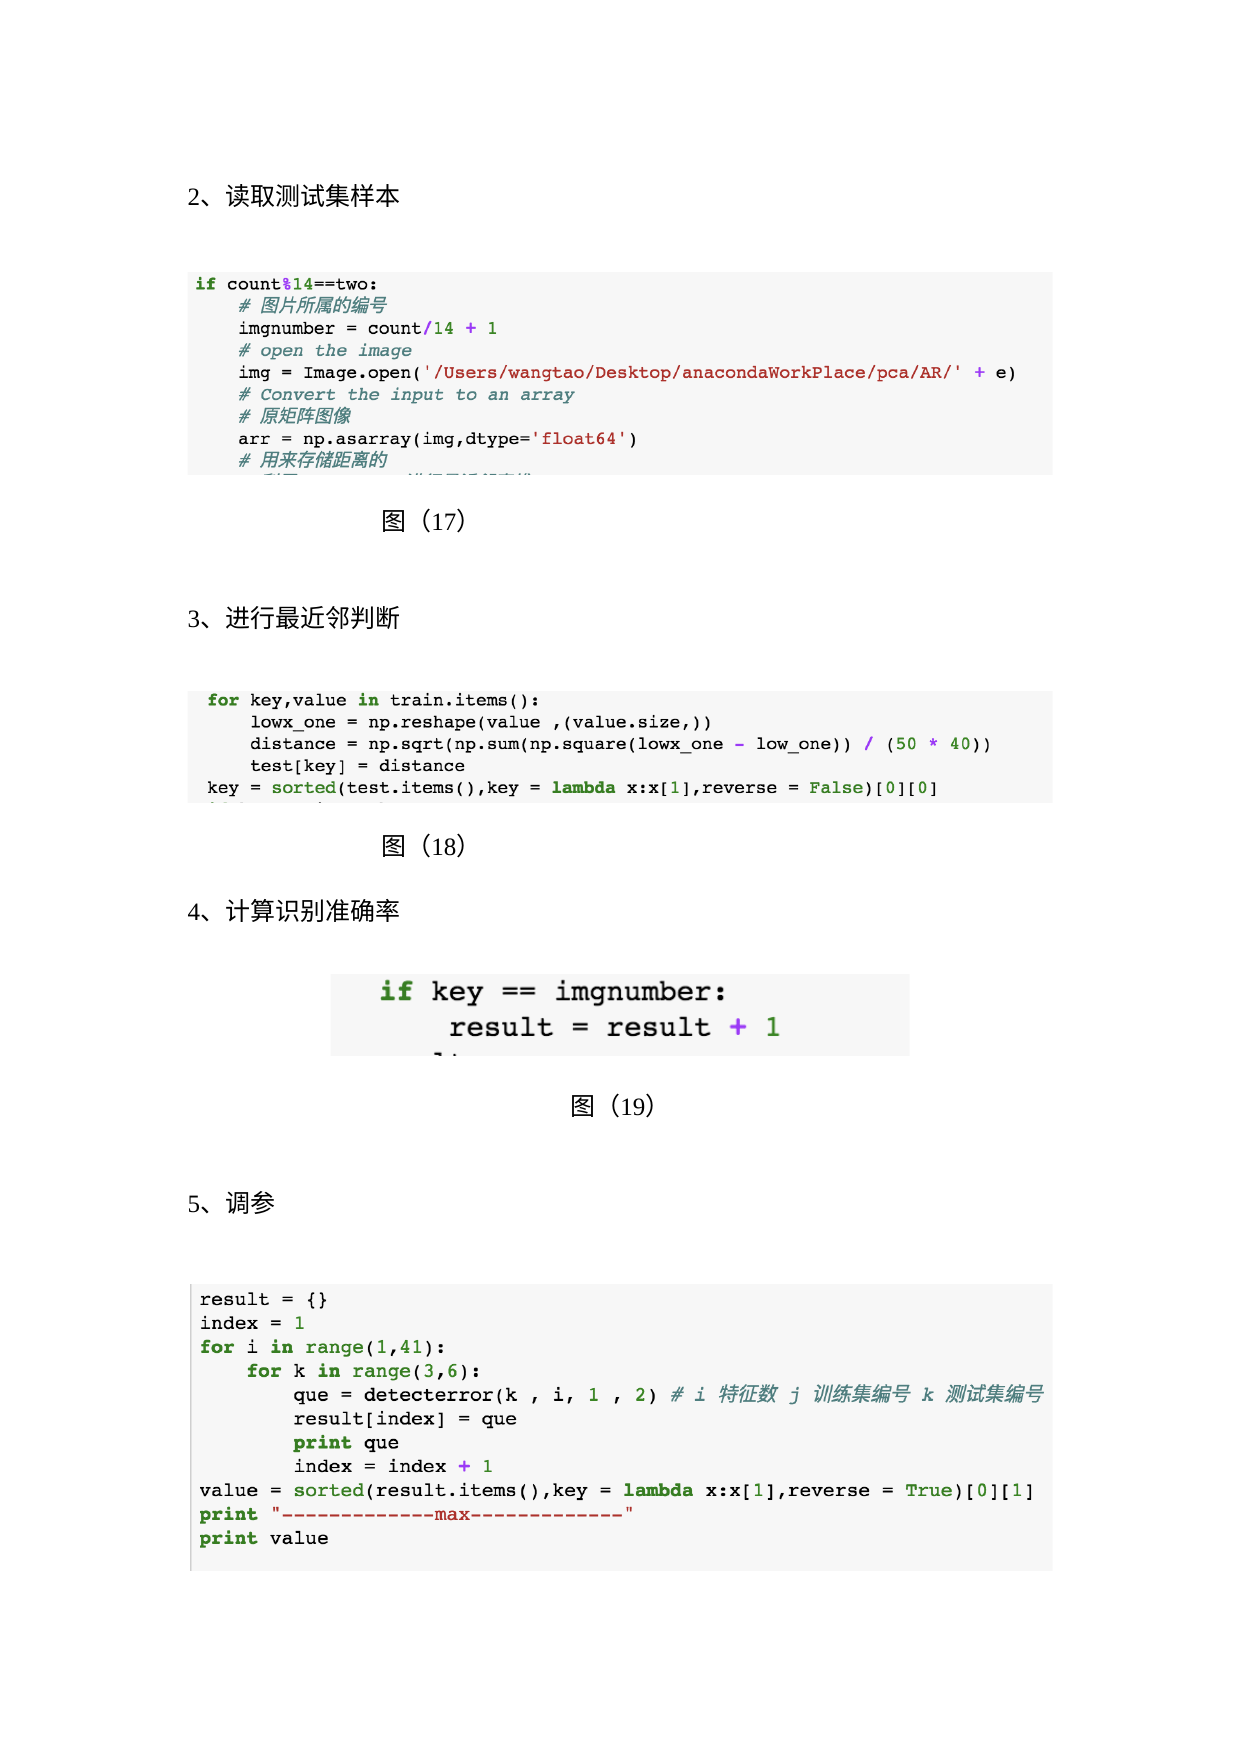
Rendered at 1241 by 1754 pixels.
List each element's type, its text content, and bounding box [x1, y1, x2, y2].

picture [187, 272, 1053, 475]
text 图（17） [187, 487, 1053, 552]
picture [330, 974, 910, 1056]
text 4、计算识别准确率 [187, 877, 1053, 942]
text 图（19） [187, 1072, 1053, 1137]
text 图（18） [187, 812, 1053, 877]
text 2、读取测试集样本 [187, 162, 1053, 227]
picture [187, 691, 1053, 803]
text 5、调参 [187, 1169, 1053, 1234]
picture [187, 1284, 1053, 1571]
text 3、进行最近邻判断 [187, 584, 1053, 649]
